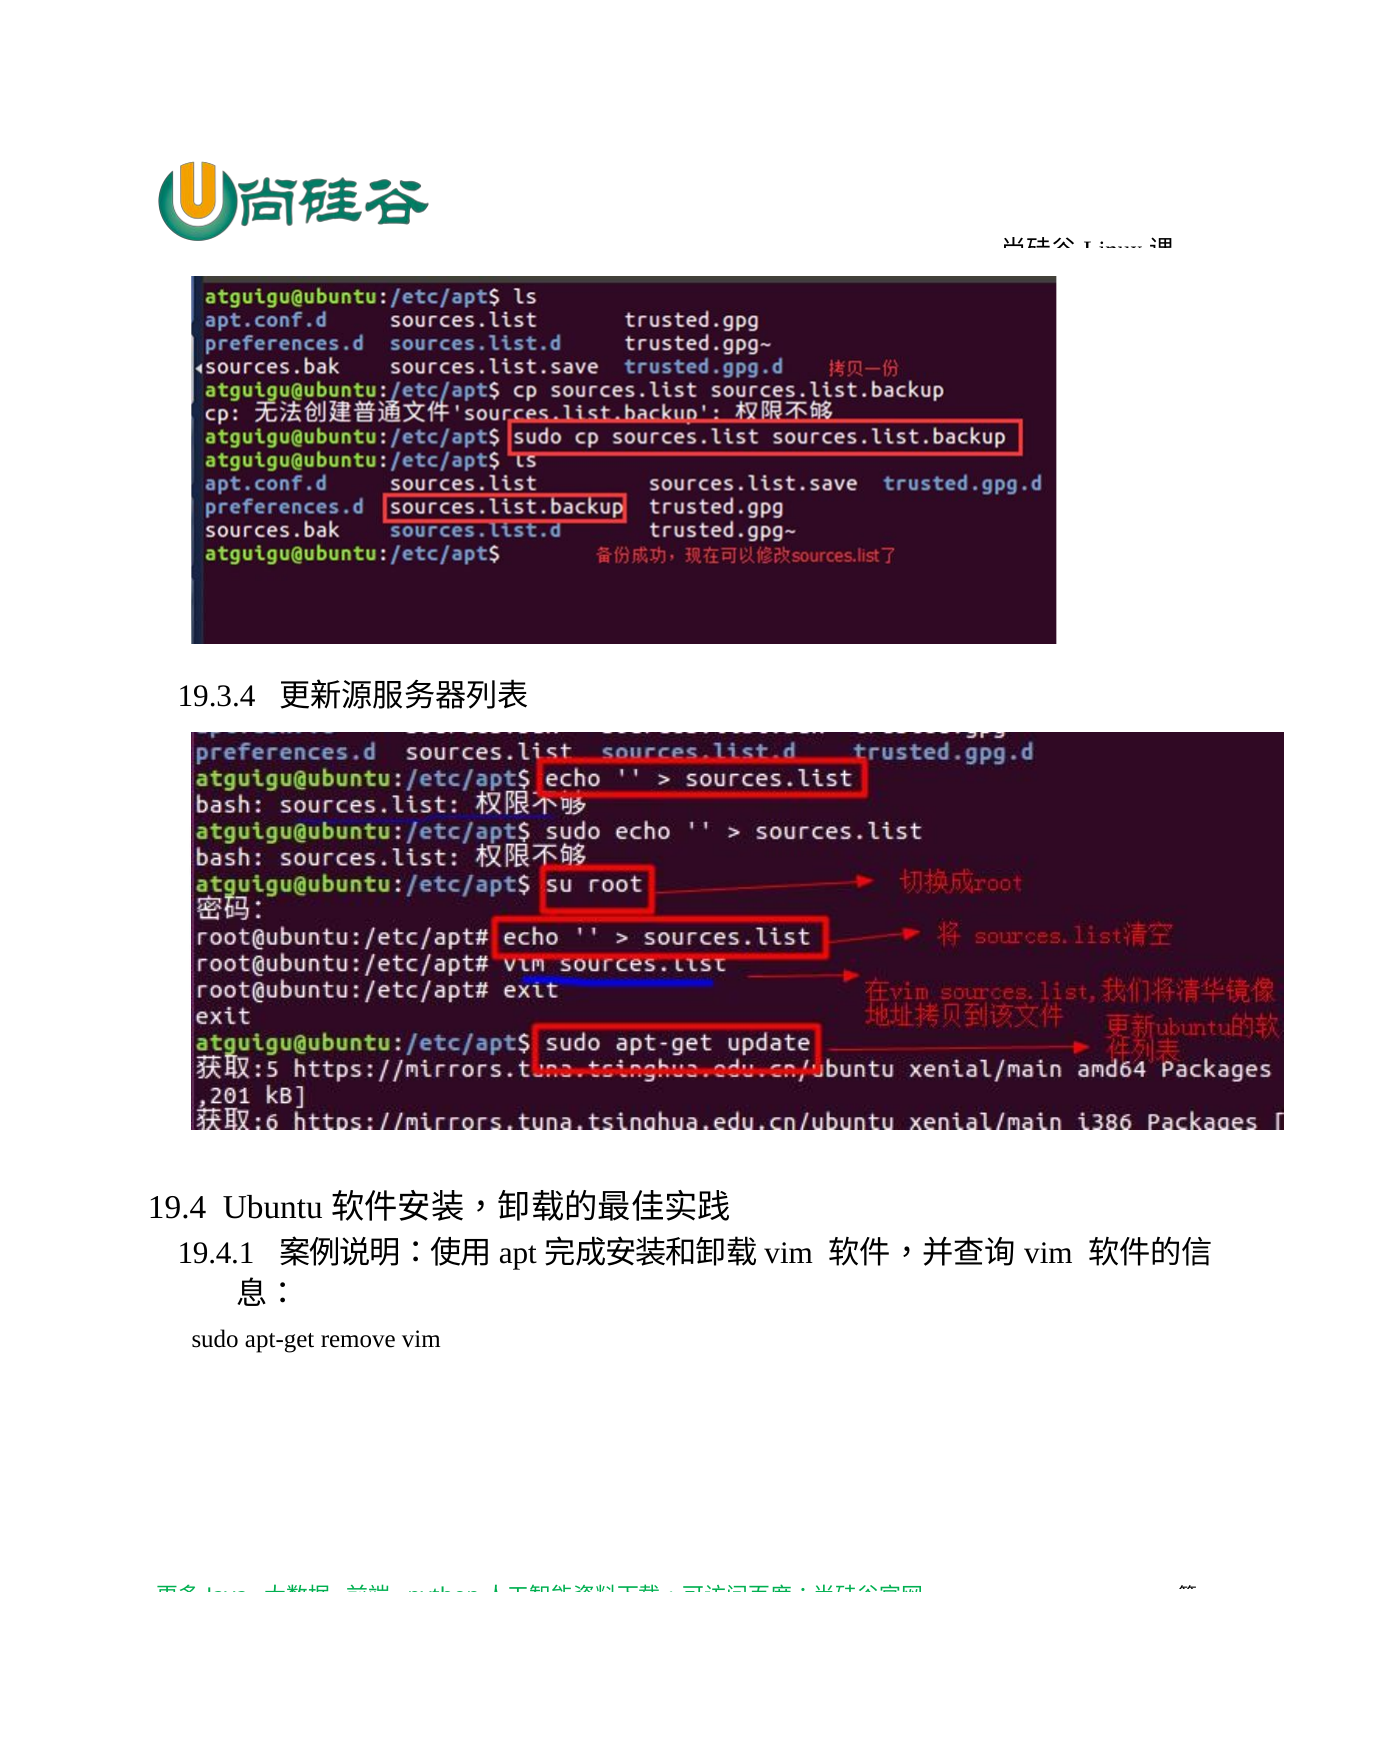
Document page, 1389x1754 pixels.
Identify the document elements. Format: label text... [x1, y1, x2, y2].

text sudo apt-get remove vim [191, 1324, 1338, 1353]
subtitle 案例说明：使用 apt 完成安装和卸载 vim 软件，并查询 vim 软件的信息： [177, 1230, 1236, 1313]
subtitle 19.3.4 更新源服务器列表 [177, 660, 1338, 718]
picture [191, 276, 1057, 644]
subtitle Ubuntu 软件安装，卸载的最佳实践 [148, 1170, 1338, 1230]
picture [189, 732, 1284, 1130]
picture [147, 153, 436, 249]
